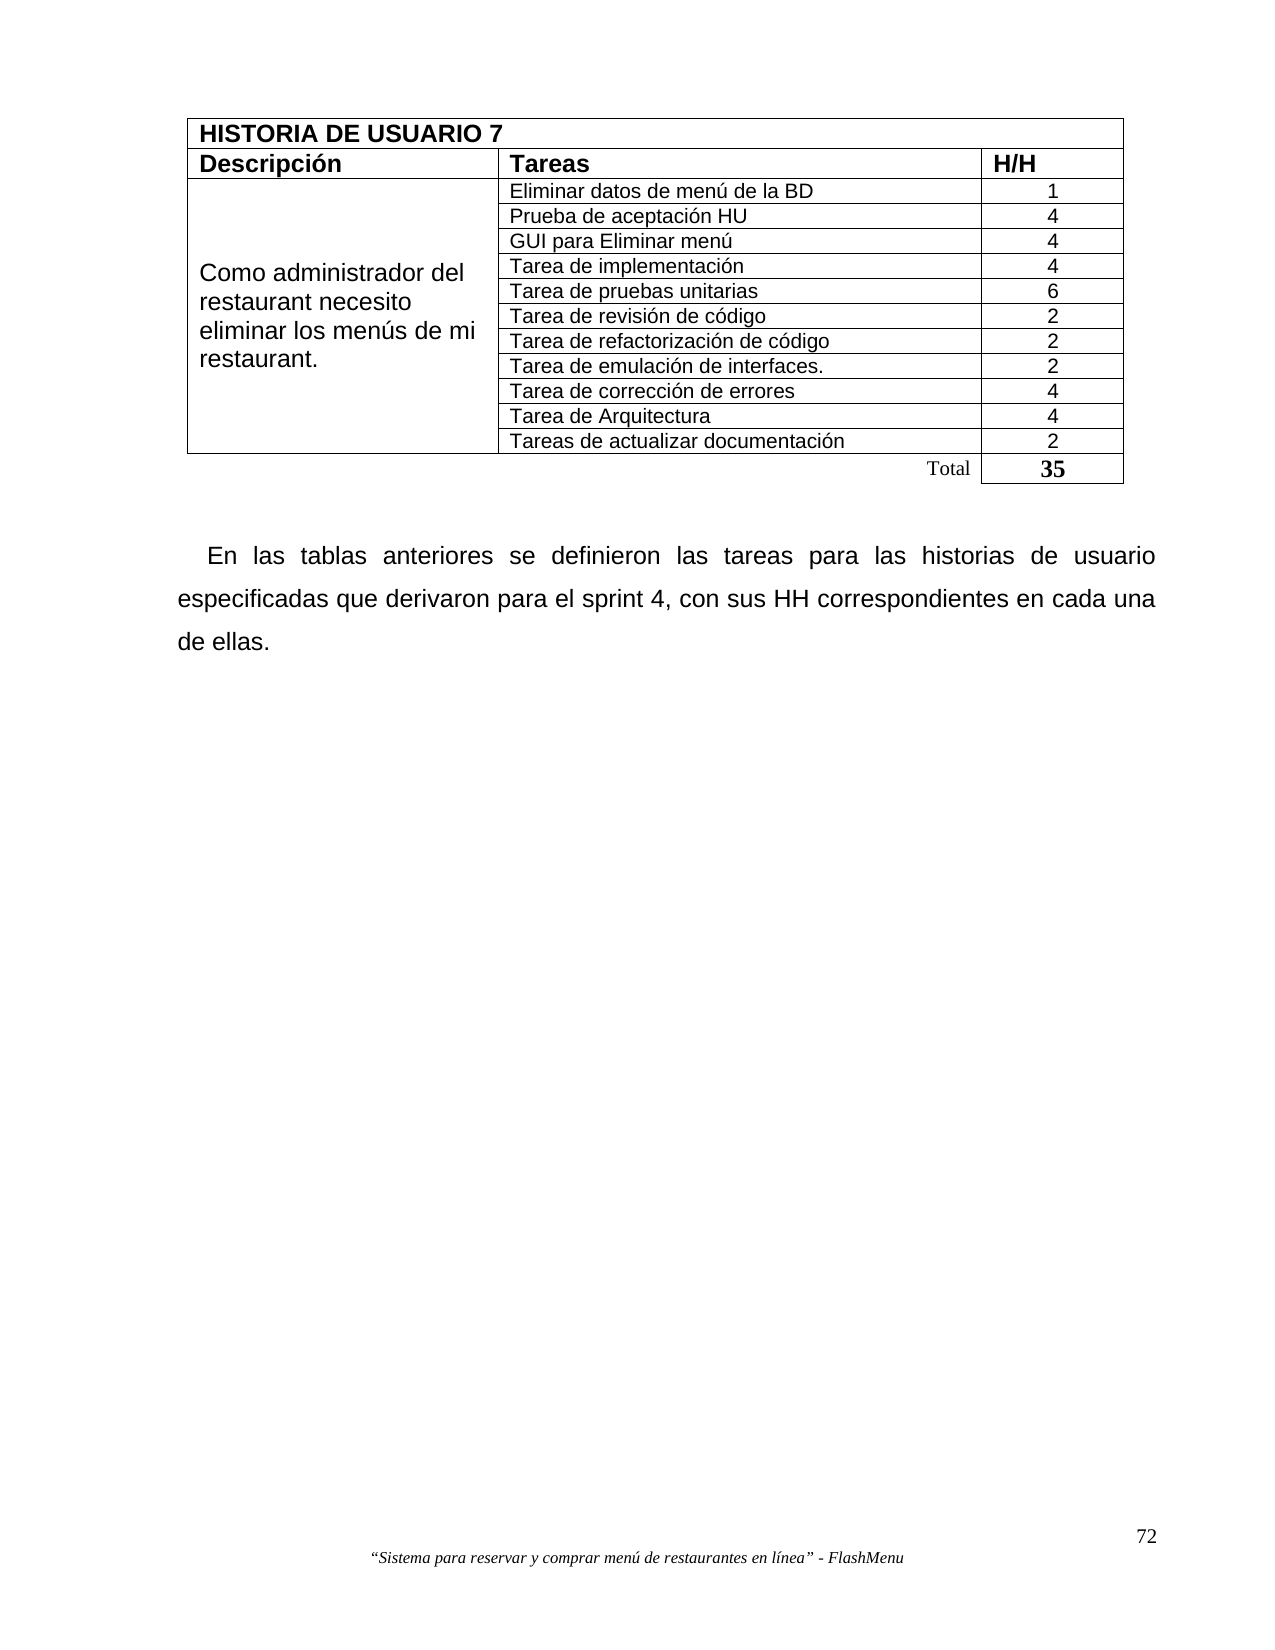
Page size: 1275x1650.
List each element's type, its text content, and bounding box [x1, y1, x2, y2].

table_cell Eliminar datos de menú de la BD [499, 179, 981, 203]
table_cell Descripción [188, 149, 498, 178]
table_cell 2 [982, 329, 1123, 353]
table_cell 4 [982, 204, 1123, 228]
table_cell Tarea de corrección de errores [499, 379, 981, 403]
table_cell Tarea de implementación [499, 254, 981, 278]
table_cell 2 [982, 429, 1123, 453]
table_cell 2 [982, 354, 1123, 378]
table_cell Prueba de aceptación HU [499, 204, 981, 228]
table_cell H/H [982, 149, 1123, 178]
table_cell Tareas [499, 149, 981, 178]
table_cell Tarea de Arquitectura [499, 404, 981, 428]
table_cell Como administrador del restaurant necesito eliminar los menús de mi restaurant. [188, 179, 498, 453]
table_cell Total [188, 454, 981, 482]
table_cell 4 [982, 229, 1123, 253]
table_cell Tarea de emulación de interfaces. [499, 354, 981, 378]
table_cell Tarea de pruebas unitarias [499, 279, 981, 303]
table_cell 35 [982, 454, 1123, 482]
table_cell 4 [982, 404, 1123, 428]
table_cell 4 [982, 379, 1123, 403]
table_cell GUI para Eliminar menú [499, 229, 981, 253]
text En las tablas anteriores se definieron las tareas para las historias de usuario especificadas que derivaron para el sprint 4, con sus HH correspondientes en cada una de ellas. [177, 541, 1157, 656]
table_cell Tarea de refactorización de código [499, 329, 981, 353]
table_cell 4 [982, 254, 1123, 278]
table_cell Tareas de actualizar documentación [499, 429, 981, 453]
table_cell 2 [982, 304, 1123, 328]
table_header HISTORIA DE USUARIO 7 [188, 119, 1123, 148]
table_cell 6 [982, 279, 1123, 303]
table_cell 1 [982, 179, 1123, 203]
table_cell Tarea de revisión de código [499, 304, 981, 328]
